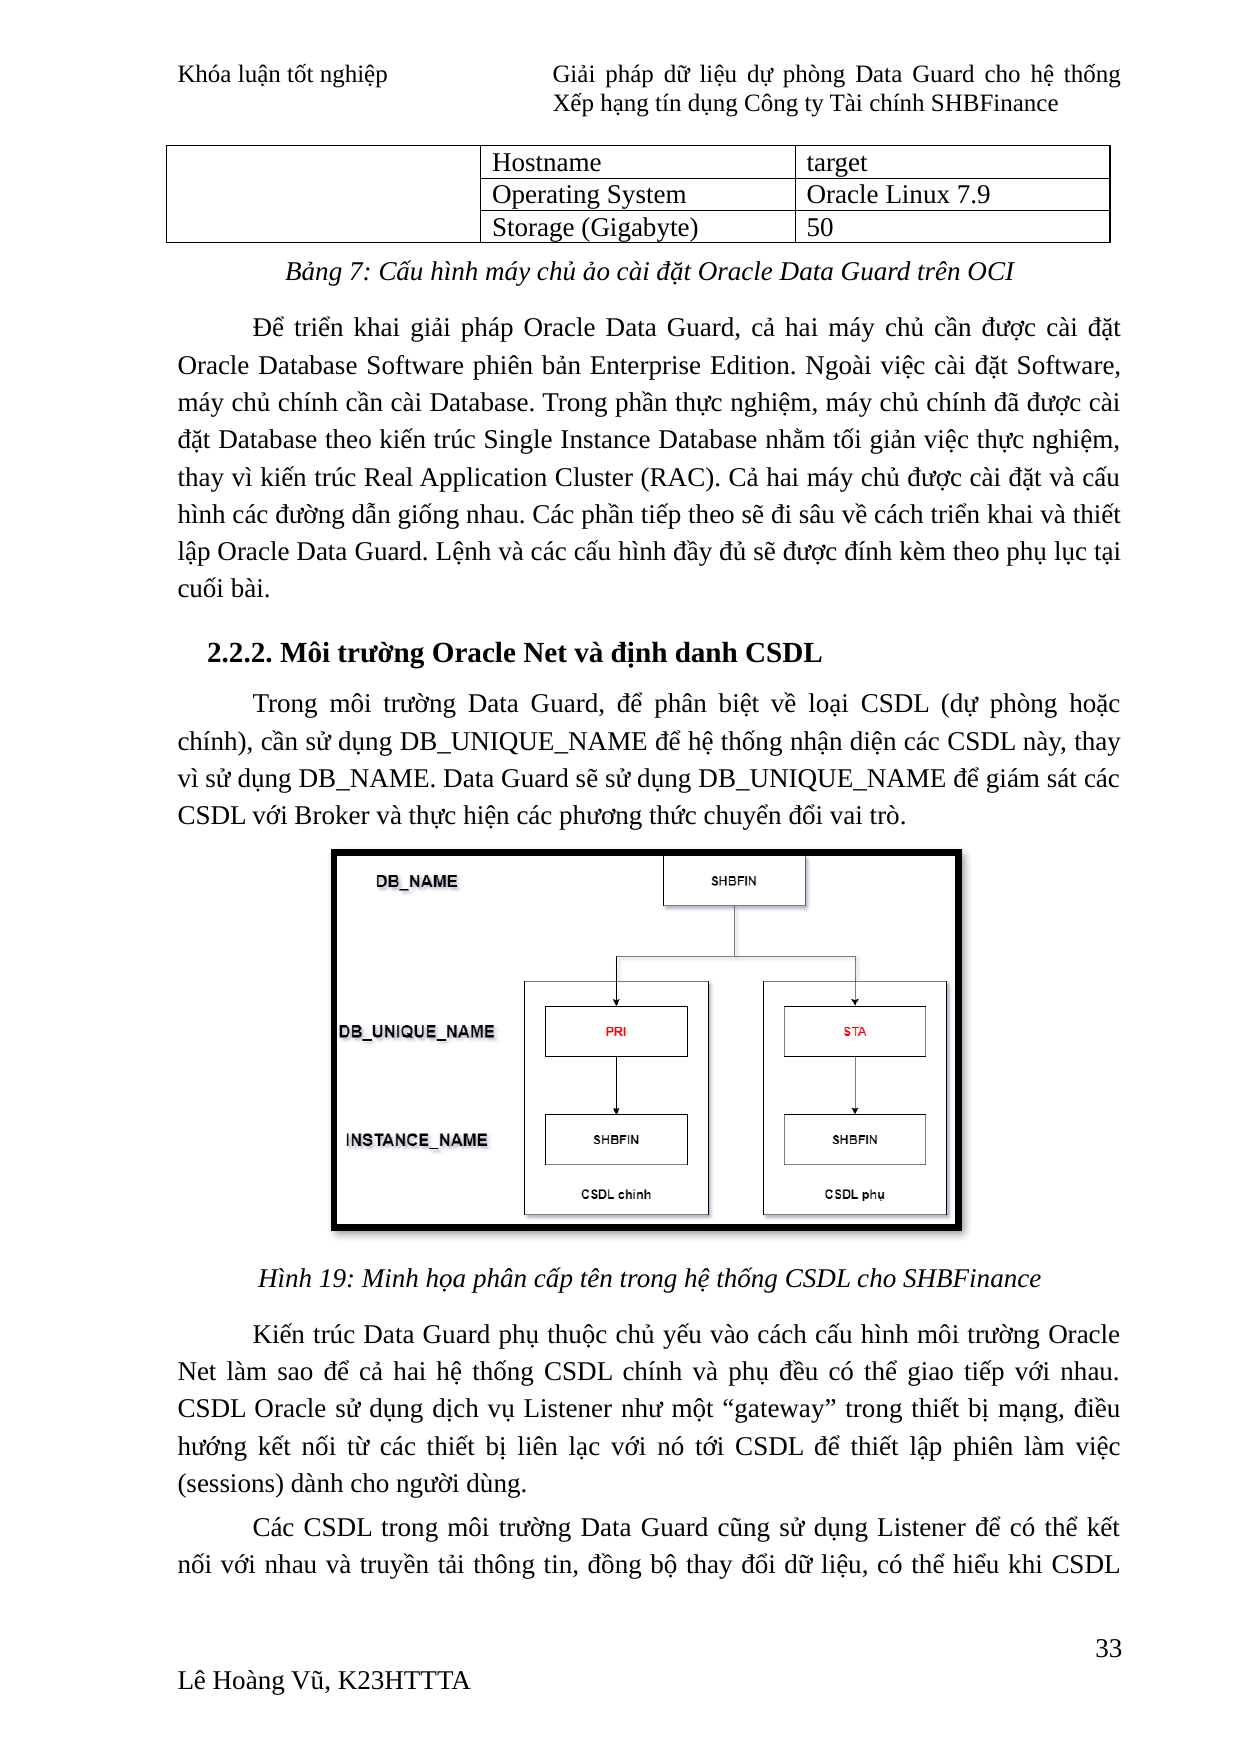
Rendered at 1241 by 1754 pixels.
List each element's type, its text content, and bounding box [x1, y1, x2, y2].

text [177, 1511, 1122, 1579]
text Trong môi trường Data Guard, để phân biệt về loại CSDL (dự phòng hoặc chính), cần sử dụng DB_UNIQUE_NAME để hệ thống nhận diện các CSDL này, thay vì sử dụng DB_NAME. Data Guard sẽ sử dụng DB_UNIQUE_NAME để giám sát các CSDL với Broker và thực hiện các phương thức chuyển đổi vai trò. [177, 688, 1122, 831]
picture [337, 856, 955, 1224]
text Bảng 7: Cấu hình máy chủ ảo cài đặt Oracle Data Guard trên OCI [177, 255, 1122, 287]
table_cell Operating System [481, 179, 795, 210]
text Môi trường Oracle Net và định danh CSDL [177, 635, 1122, 668]
table_cell Storage (Gigabyte) [481, 211, 795, 242]
table_cell 50 [796, 211, 1109, 242]
table_cell target [796, 146, 1109, 177]
text Hình 19: Minh họa phân cấp tên trong hệ thống CSDL cho SHBFinance [177, 1262, 1122, 1293]
text Kiến trúc Data Guard phụ thuộc chủ yếu vào cách cấu hình môi trường Oracle Net làm sao để cả hai hệ thống CSDL chính và phụ đều có thể giao tiếp với nhau. CSDL Oracle sử dụng dịch vụ Listener như một “gateway” trong thiết bị mạng, điều hướng kết nối từ các thiết bị liên lạc với nó tới CSDL để thiết lập phiên làm việc (sessions) dành cho người dùng. [177, 1318, 1122, 1498]
table_cell Oracle Linux 7.9 [796, 179, 1109, 210]
table_cell Hostname [481, 146, 795, 177]
text Để triển khai giải pháp Oracle Data Guard, cả hai máy chủ cần được cài đặt Oracle Database Software phiên bản Enterprise Edition. Ngoài việc cài đặt Software, máy chủ chính cần cài Database. Trong phần thực nghiệm, máy chủ chính đã được cài đặt Database theo kiến trúc Single Instance Database nhằm tối giản việc thực nghiệm, thay vì kiến trúc Real Application Cluster (RAC). Cả hai máy chủ được cài đặt và cấu hình các đường dẫn giống nhau. Các phần tiếp theo sẽ đi sâu về cách triển khai và thiết lập Oracle Data Guard. Lệnh và các cấu hình đầy đủ sẽ được đính kèm theo phụ lục tại cuối bài. [177, 312, 1122, 604]
